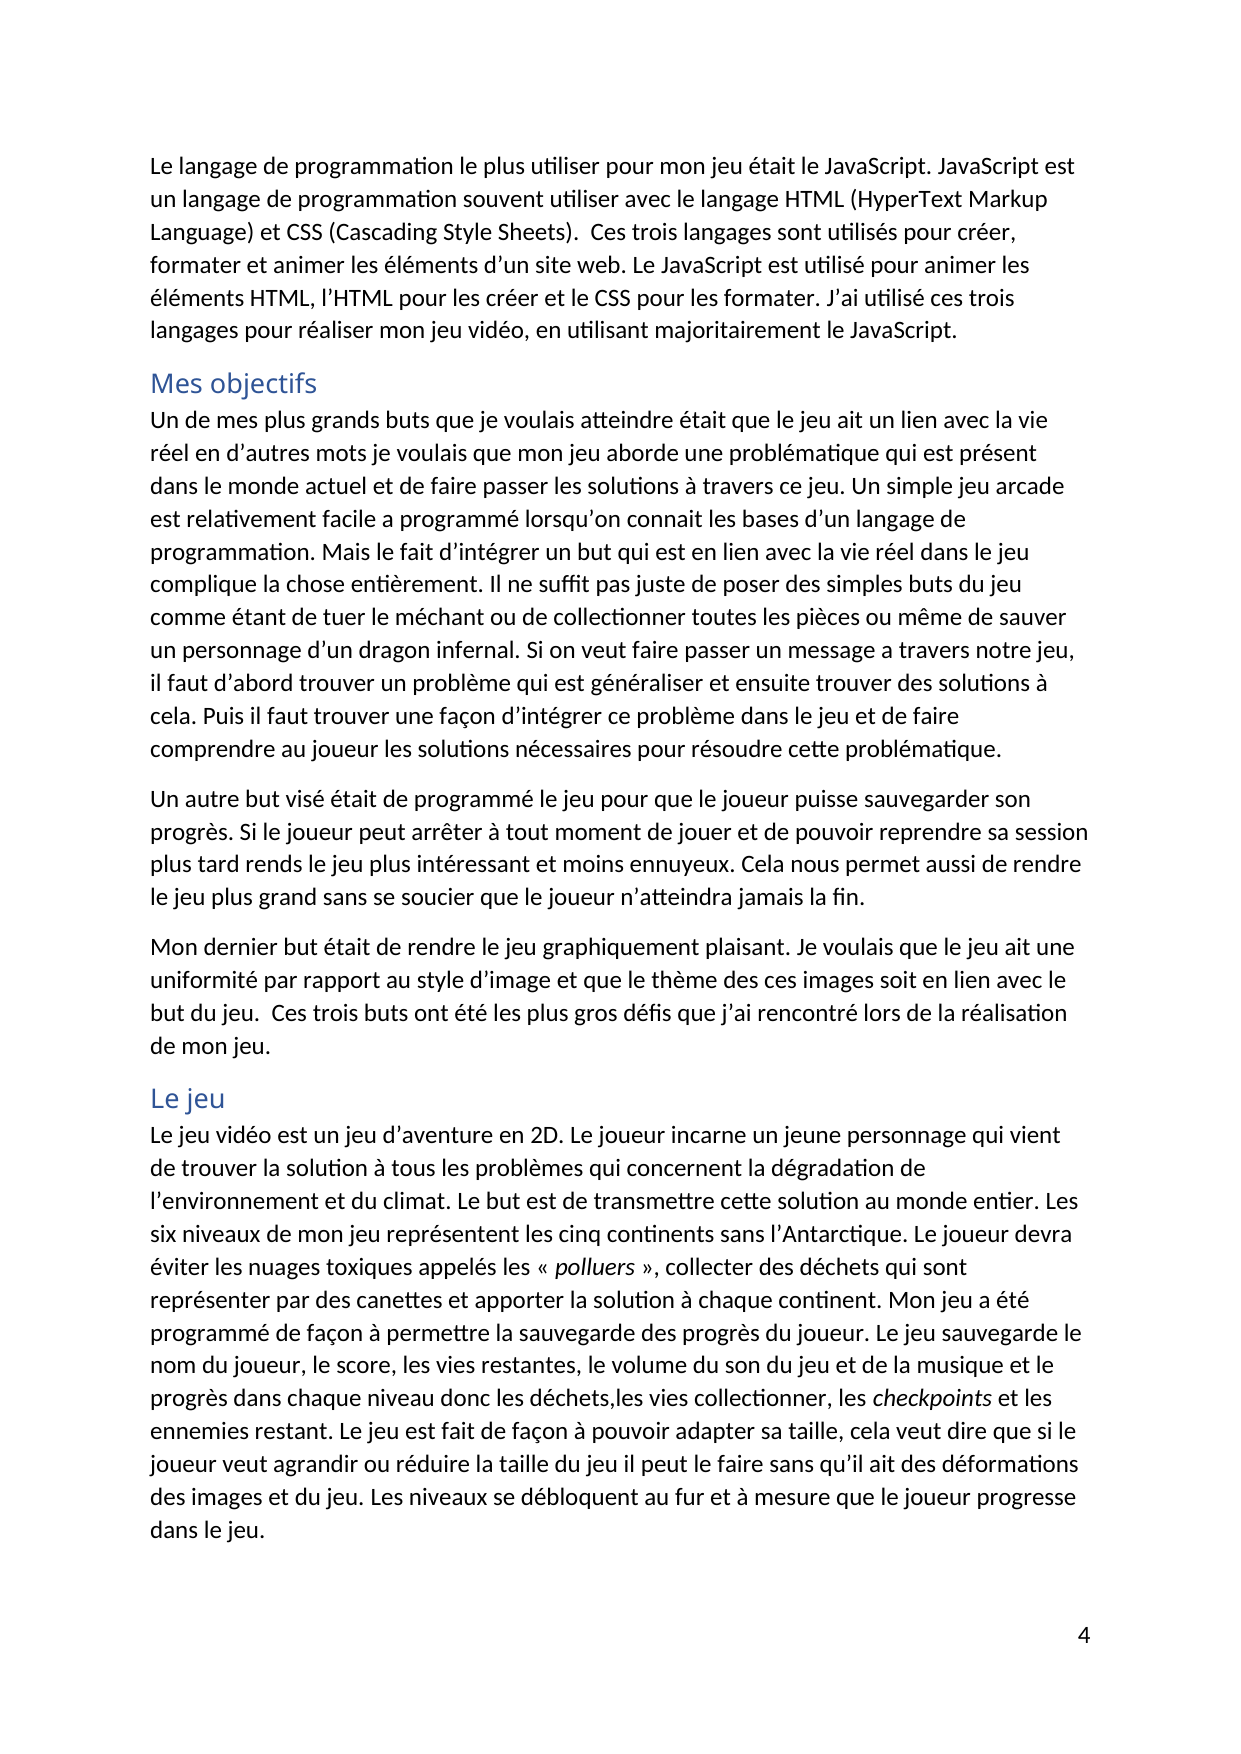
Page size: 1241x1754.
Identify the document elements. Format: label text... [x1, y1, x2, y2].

text Le langage de programmation le plus utiliser pour mon jeu était le JavaScript. JavaScript est un langage de programmation souvent utiliser avec le langage HTML (HyperText Markup Language) et CSS (Cascading Style Sheets). Ces trois langages sont utilisés pour créer, formater et animer les éléments d’un site web. Le JavaScript est utilisé pour animer les éléments HTML, l’HTML pour les créer et le CSS pour les formater. J’ai utilisé ces trois langages pour réaliser mon jeu vidéo, en utilisant majoritairement le JavaScript. [150, 150, 1090, 345]
text Mon dernier but était de rendre le jeu graphiquement plaisant. Je voulais que le jeu ait une uniformité par rapport au style d’image et que le thème des ces images soit en lien avec le but du jeu. Ces trois buts ont été les plus gros défis que j’ai rencontré lors de la réalisation de mon jeu. [150, 931, 1090, 1060]
text Le jeu vidéo est un jeu d’aventure en 2D. Le joueur incarne un jeune personnage qui vient de trouver la solution à tous les problèmes qui concernent la dégradation de l’environnement et du climat. Le but est de transmettre cette solution au monde entier. Les six niveaux de mon jeu représentent les cinq continents sans l’Antarctique. Le joueur devra éviter les nuages toxiques appelés les « polluers », collecter des déchets qui sont représenter par des canettes et apporter la solution à chaque continent. Mon jeu a été programmé de façon à permettre la sauvegarde des progrès du joueur. Le jeu sauvegarde le nom du joueur, le score, les vies restantes, le volume du son du jeu et de la musique et le progrès dans chaque niveau donc les déchets,les vies collectionner, les checkpoints et les ennemies restant. Le jeu est fait de façon à pouvoir adapter sa taille, cela veut dire que si le joueur veut agrandir ou réduire la taille du jeu il peut le faire sans qu’il ait des déformations des images et du jeu. Les niveaux se débloquent au fur et à mesure que le joueur progresse dans le jeu. [150, 1119, 1090, 1545]
text Un autre but visé était de programmé le jeu pour que le joueur puisse sauvegarder son progrès. Si le joueur peut arrêter à tout moment de jouer et de pouvoir reprendre sa session plus tard rends le jeu plus intéressant et moins ennuyeux. Cela nous permet aussi de rendre le jeu plus grand sans se soucier que le joueur n’atteindra jamais la fin. [150, 783, 1090, 912]
subtitle Le jeu [150, 1079, 1090, 1116]
text Un de mes plus grands buts que je voulais atteindre était que le jeu ait un lien avec la vie réel en d’autres mots je voulais que mon jeu aborde une problématique qui est présent dans le monde actuel et de faire passer les solutions à travers ce jeu. Un simple jeu arcade est relativement facile a programmé lorsqu’on connait les bases d’un langage de programmation. Mais le fait d’intégrer un but qui est en lien avec la vie réel dans le jeu complique la chose entièrement. Il ne suffit pas juste de poser des simples buts du jeu comme étant de tuer le méchant ou de collectionner toutes les pièces ou même de sauver un personnage d’un dragon infernal. Si on veut faire passer un message a travers notre jeu, il faut d’abord trouver un problème qui est généraliser et ensuite trouver des solutions à cela. Puis il faut trouver une façon d’intégrer ce problème dans le jeu et de faire comprendre au joueur les solutions nécessaires pour résoudre cette problématique. [150, 404, 1090, 764]
subtitle Mes objectifs [150, 364, 1090, 401]
